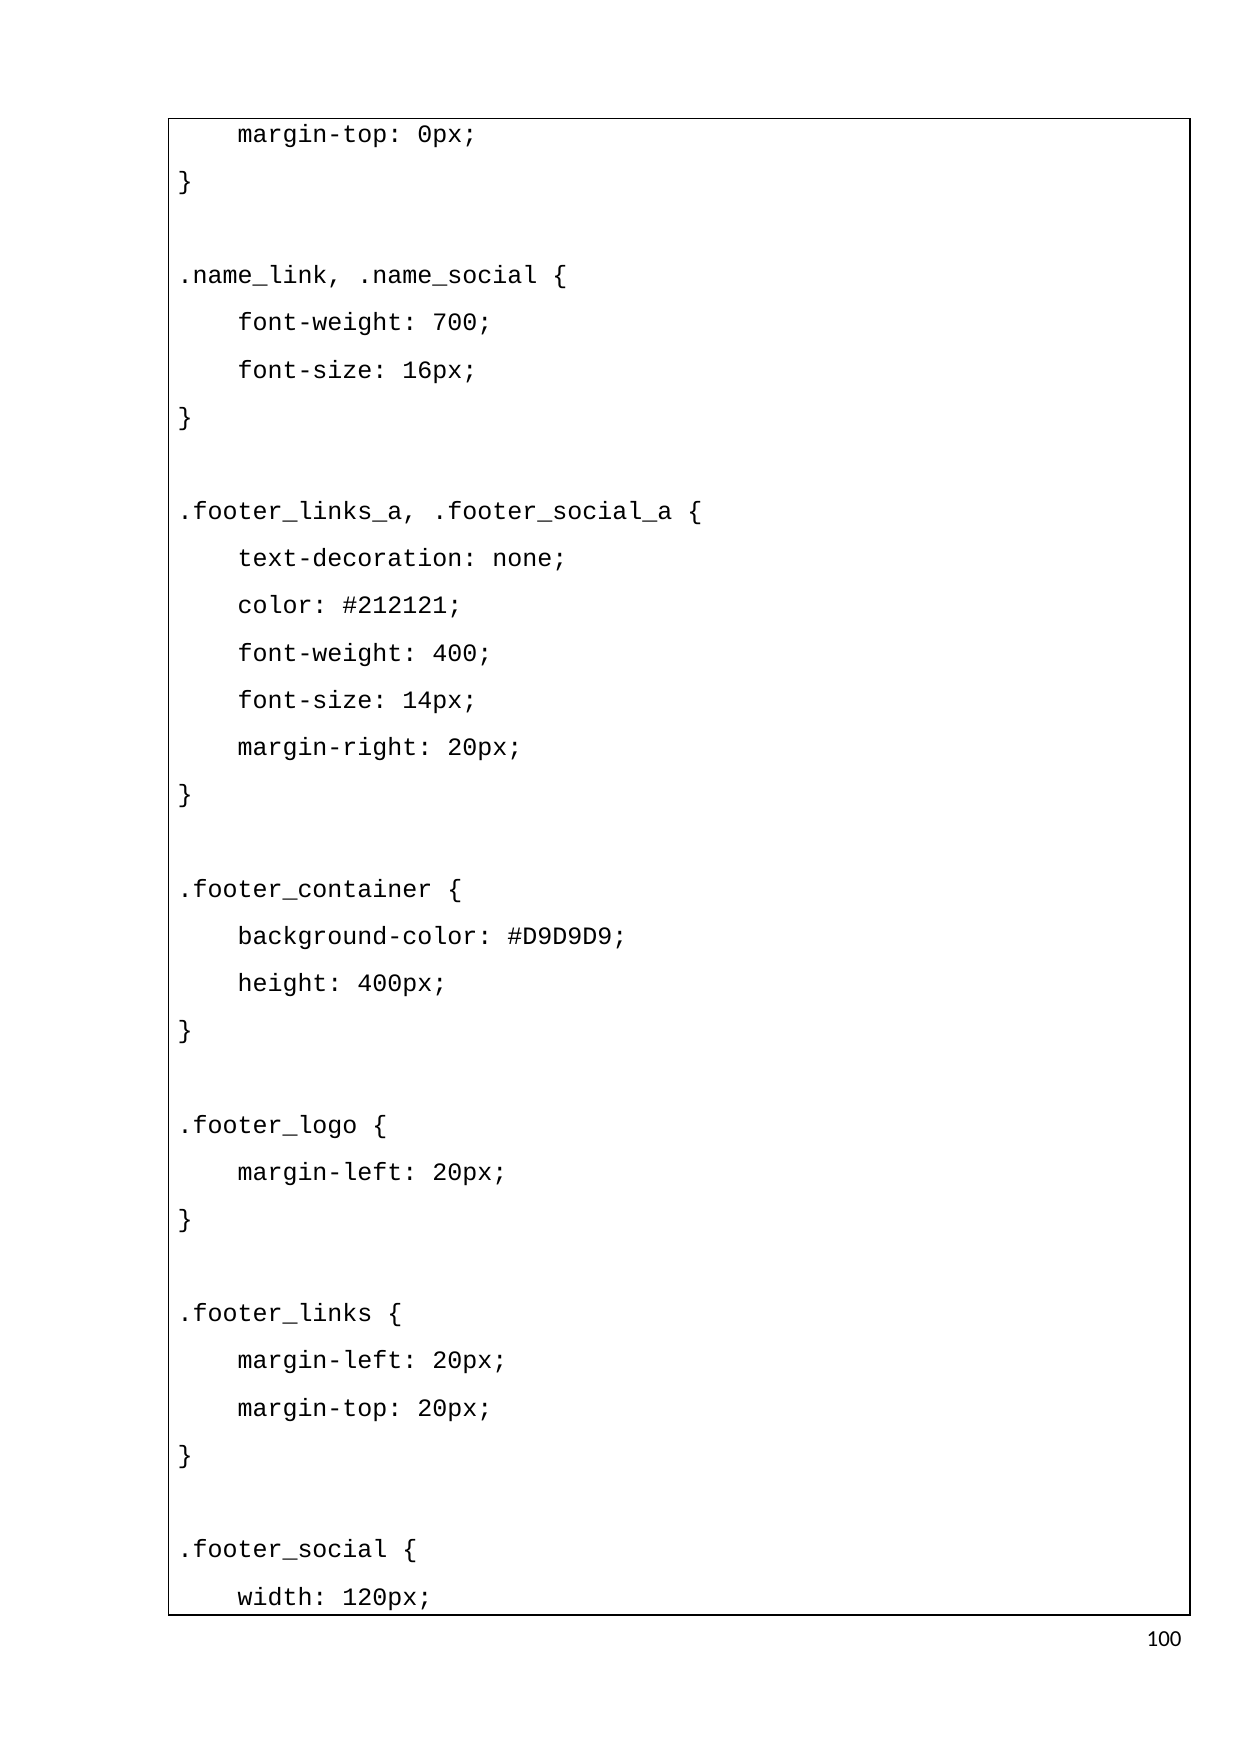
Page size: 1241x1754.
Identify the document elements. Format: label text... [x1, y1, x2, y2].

text margin-right: 20px; [169, 732, 1189, 763]
text width: 120px; [169, 1581, 1189, 1614]
text background-color: #D9D9D9; [169, 920, 1189, 952]
text } [169, 1203, 1189, 1235]
text .name_link, .name_social { [169, 260, 1189, 291]
text margin-left: 20px; [169, 1345, 1189, 1376]
text .footer_social { [169, 1534, 1189, 1565]
text color: #212121; [169, 590, 1189, 621]
text font-size: 14px; [169, 684, 1189, 716]
text .footer_links_a, .footer_social_a { [169, 496, 1189, 527]
text .footer_container { [169, 873, 1189, 904]
text text-decoration: none; [169, 543, 1189, 574]
text font-size: 16px; [169, 354, 1189, 386]
text margin-left: 20px; [169, 1156, 1189, 1188]
text } [169, 779, 1189, 810]
text margin-top: 20px; [169, 1392, 1189, 1424]
text font-weight: 400; [169, 637, 1189, 669]
text margin-top: 0px; [169, 119, 1189, 149]
text } [169, 401, 1189, 433]
text height: 400px; [169, 967, 1189, 999]
text .footer_logo { [169, 1109, 1189, 1141]
text .footer_links { [169, 1298, 1189, 1329]
text } [169, 1439, 1189, 1471]
text } [169, 1015, 1189, 1046]
text } [169, 165, 1189, 197]
text font-weight: 700; [169, 307, 1189, 338]
